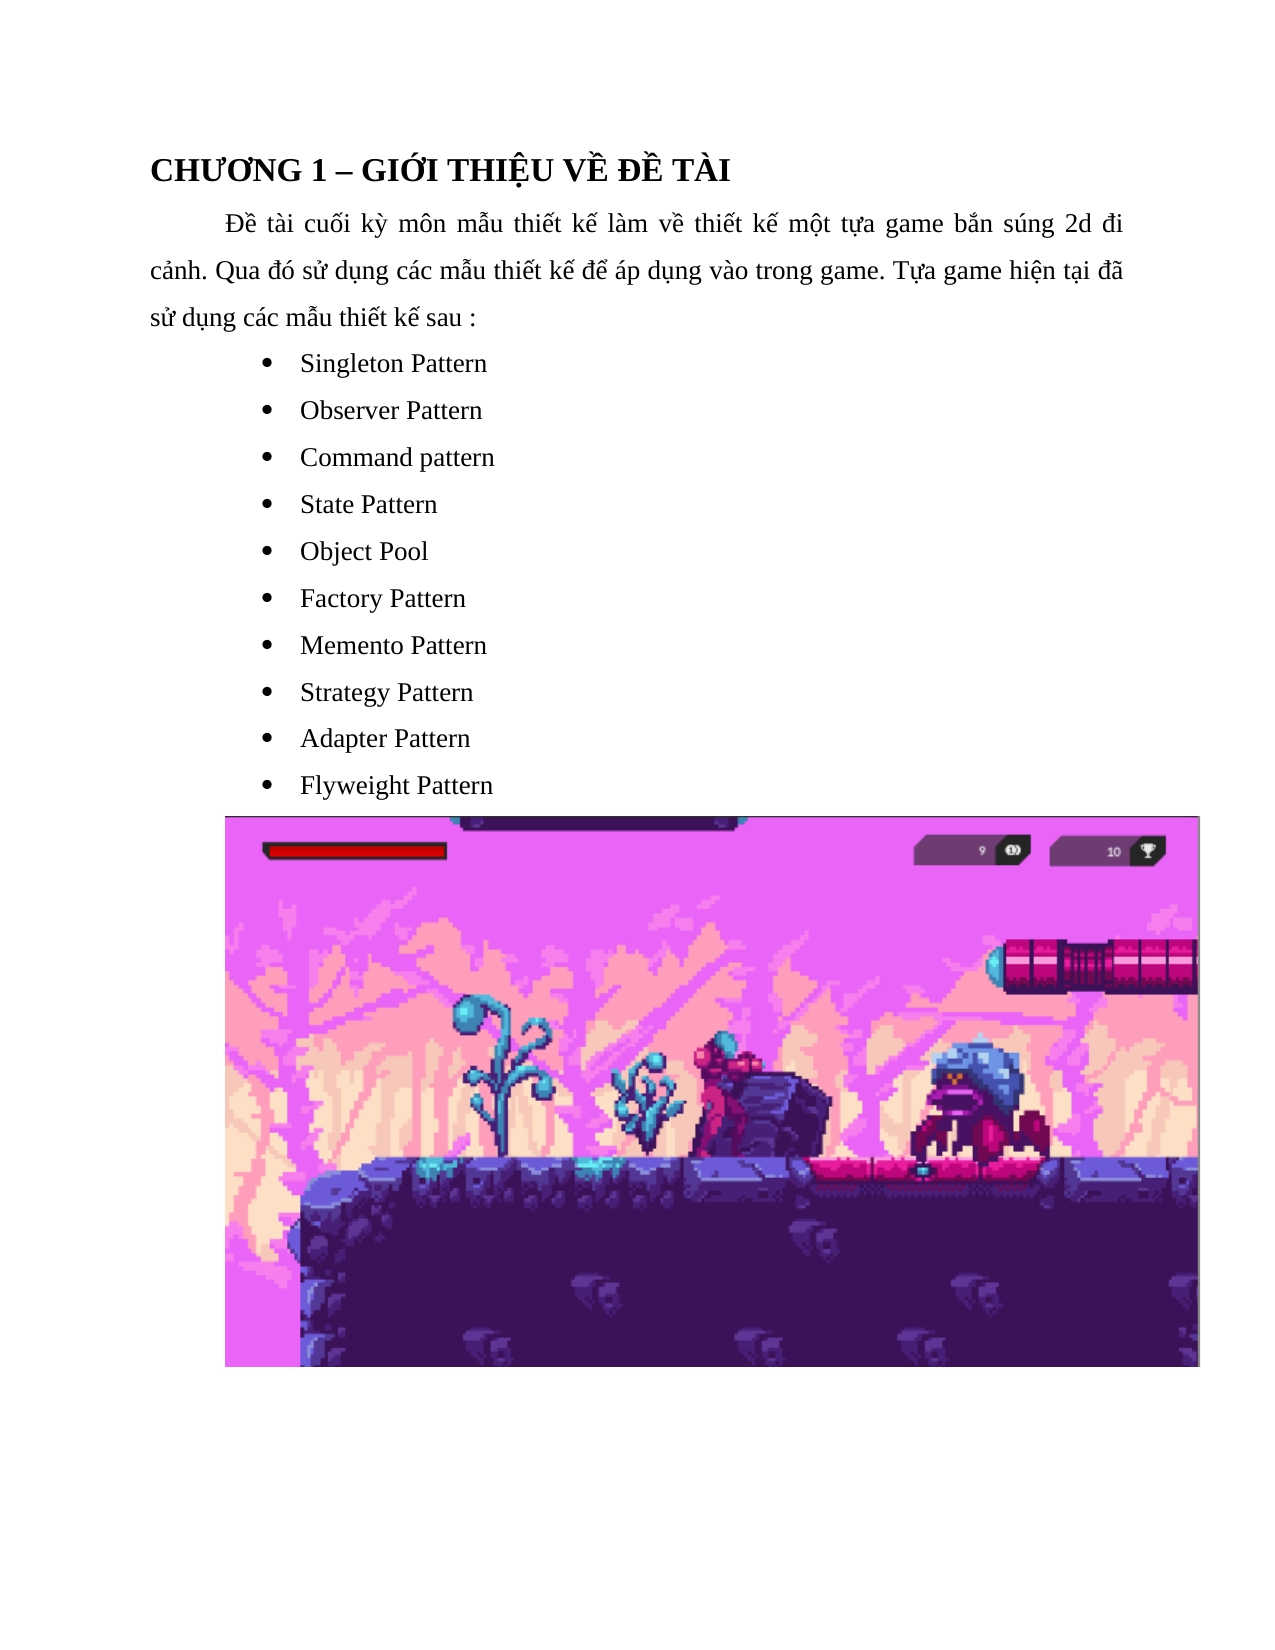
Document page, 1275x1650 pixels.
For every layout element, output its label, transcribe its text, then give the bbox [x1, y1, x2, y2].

list Memento Pattern [262, 629, 1125, 660]
list Singleton Pattern [262, 347, 1125, 379]
picture [225, 816, 1200, 1367]
text CHƯƠNG 1 – GIỚI THIỆU VỀ ĐỀ TÀI [150, 150, 1125, 188]
list Object Pool [262, 535, 1125, 566]
list Factory Pattern [262, 582, 1125, 613]
list Command pattern [262, 441, 1125, 472]
list Strategy Pattern [262, 676, 1125, 707]
list Flyweight Pattern [262, 769, 1125, 801]
list Adapter Pattern [262, 722, 1125, 754]
list Observer Pattern [262, 394, 1125, 426]
list State Pattern [262, 488, 1125, 519]
text Đề tài cuối kỳ môn mẫu thiết kế làm về thiết kế một tựa game bắn súng 2d đi cảnh. Qua đó sử dụng các mẫu thiết kế để áp dụng vào trong game. Tựa game hiện tại đã sử dụng các mẫu thiết kế sau : [150, 207, 1125, 332]
